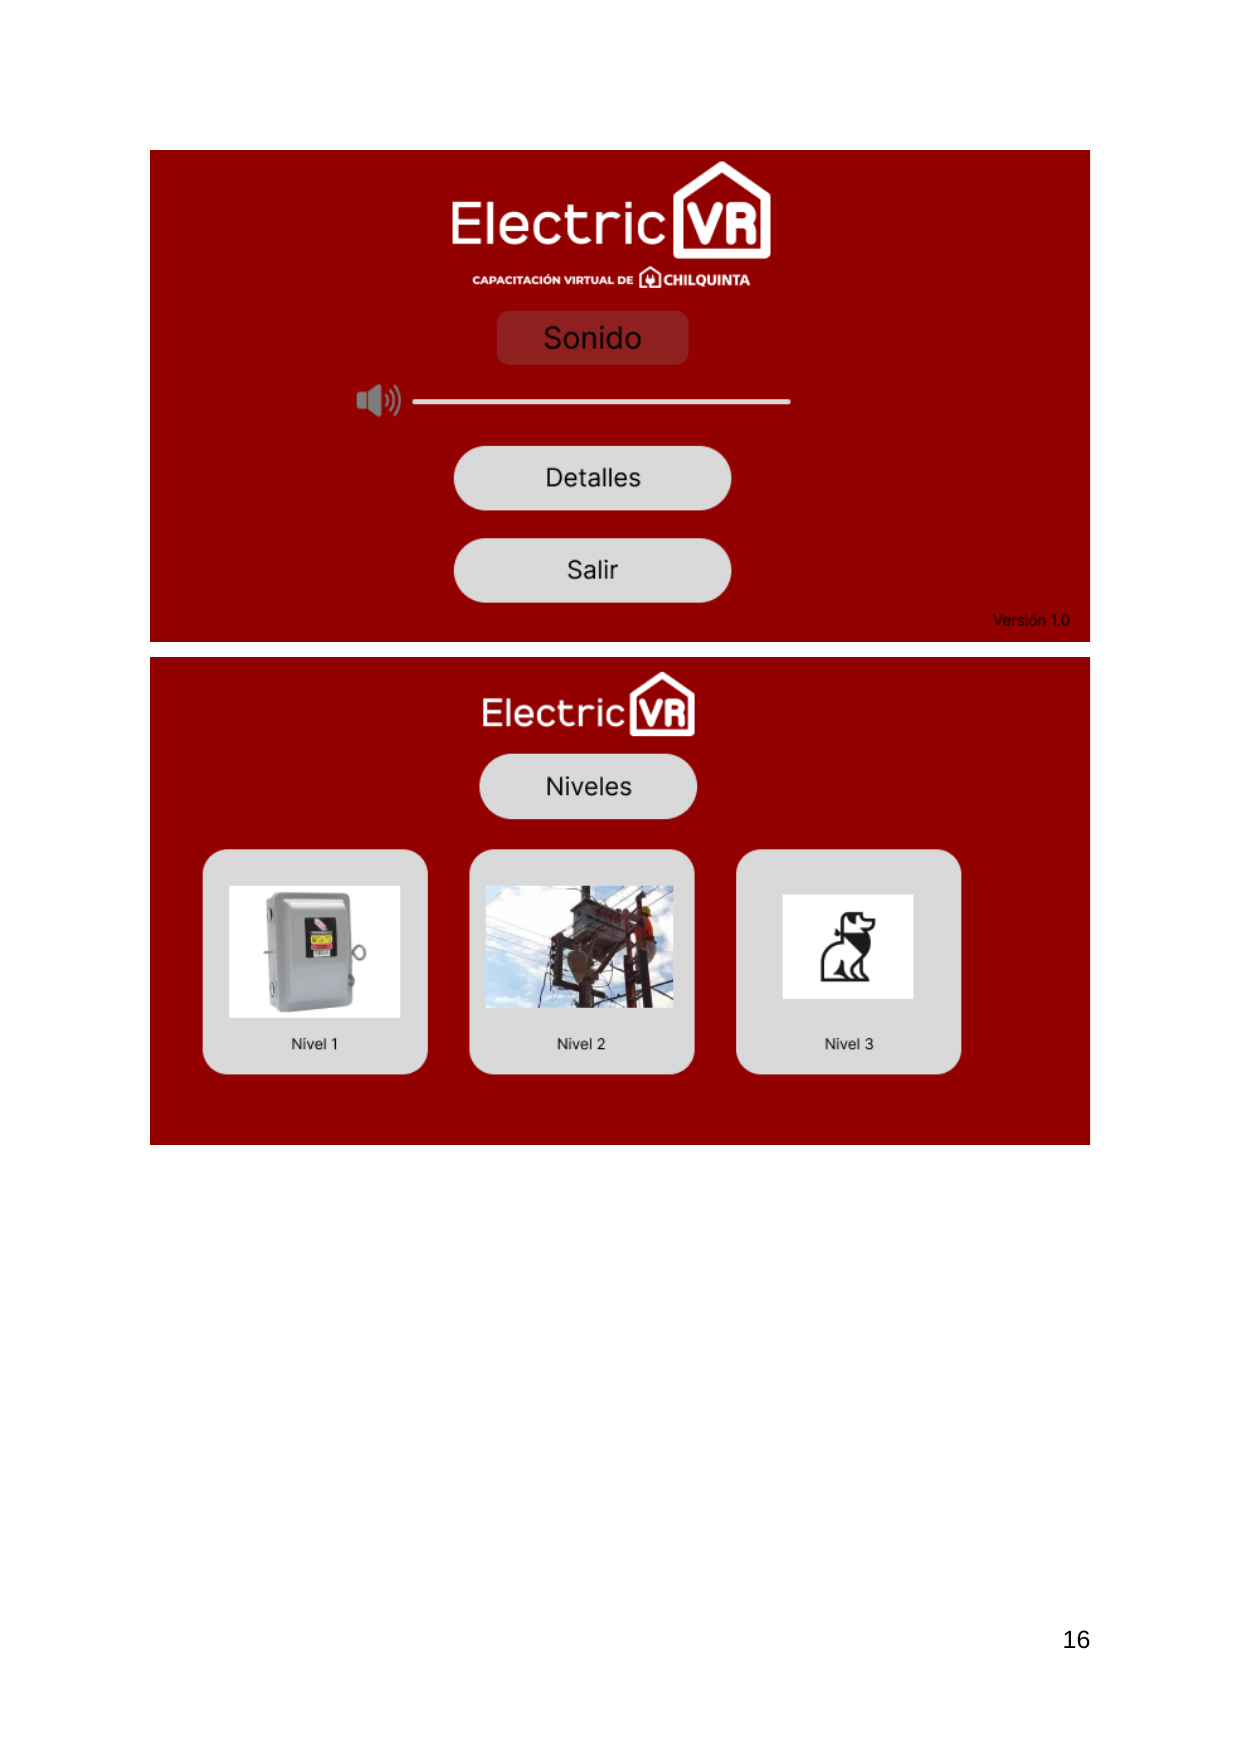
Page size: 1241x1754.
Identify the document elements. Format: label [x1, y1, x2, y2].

picture [150, 150, 1091, 642]
picture [150, 657, 1091, 1145]
